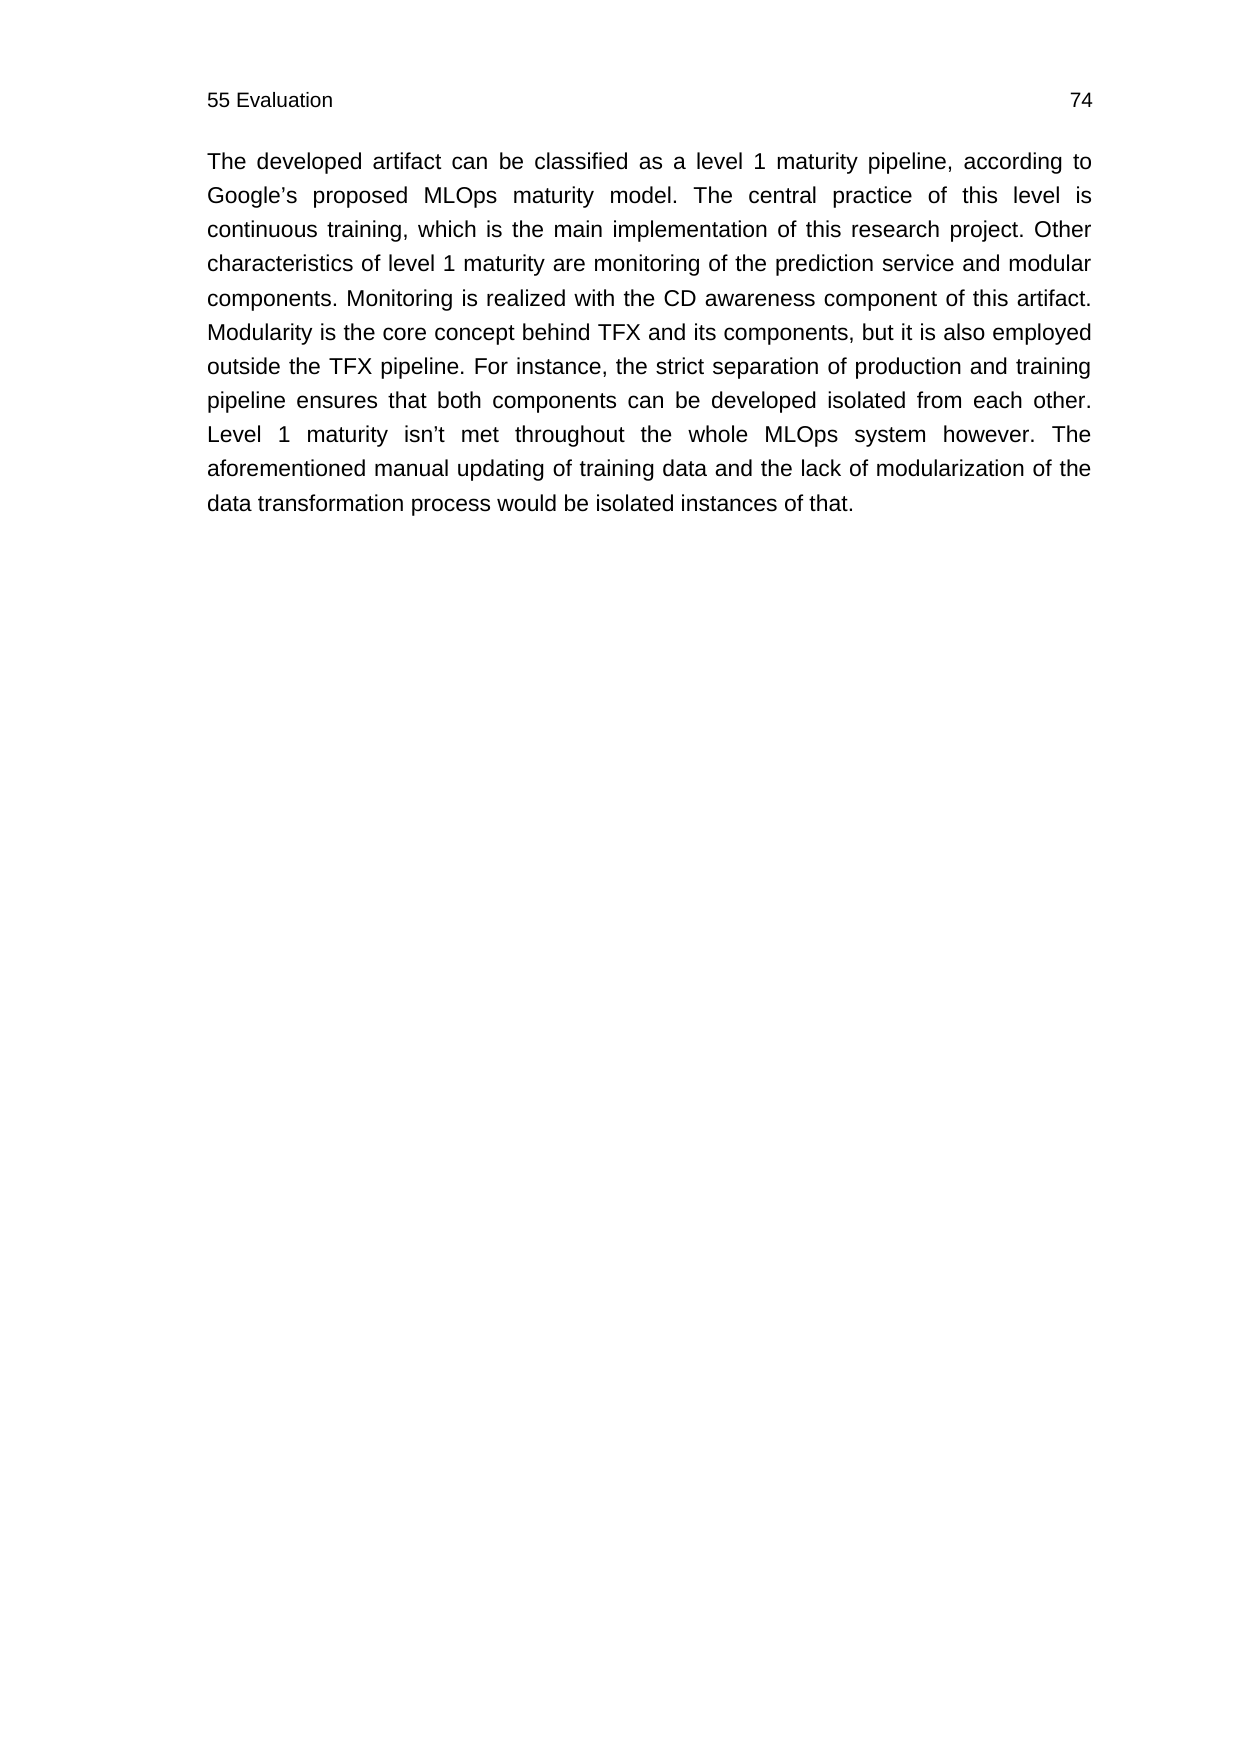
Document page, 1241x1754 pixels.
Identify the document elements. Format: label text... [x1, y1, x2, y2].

text The developed artifact can be classified as a level 1 maturity pipeline, according to Google’s proposed MLOps maturity model. The central practice of this level is continuous training, which is the main implementation of this research project. Other characteristics of level 1 maturity are monitoring of the prediction service and modular components. Monitoring is realized with the CD awareness component of this artifact. Modularity is the core concept behind TFX and its components, but it is also employed outside the TFX pipeline. For instance, the strict separation of production and training pipeline ensures that both components can be developed isolated from each other. Level 1 maturity isn’t met throughout the whole MLOps system however. The aforementioned manual updating of training data and the lack of modularization of the data transformation process would be isolated instances of that. [207, 148, 1092, 516]
